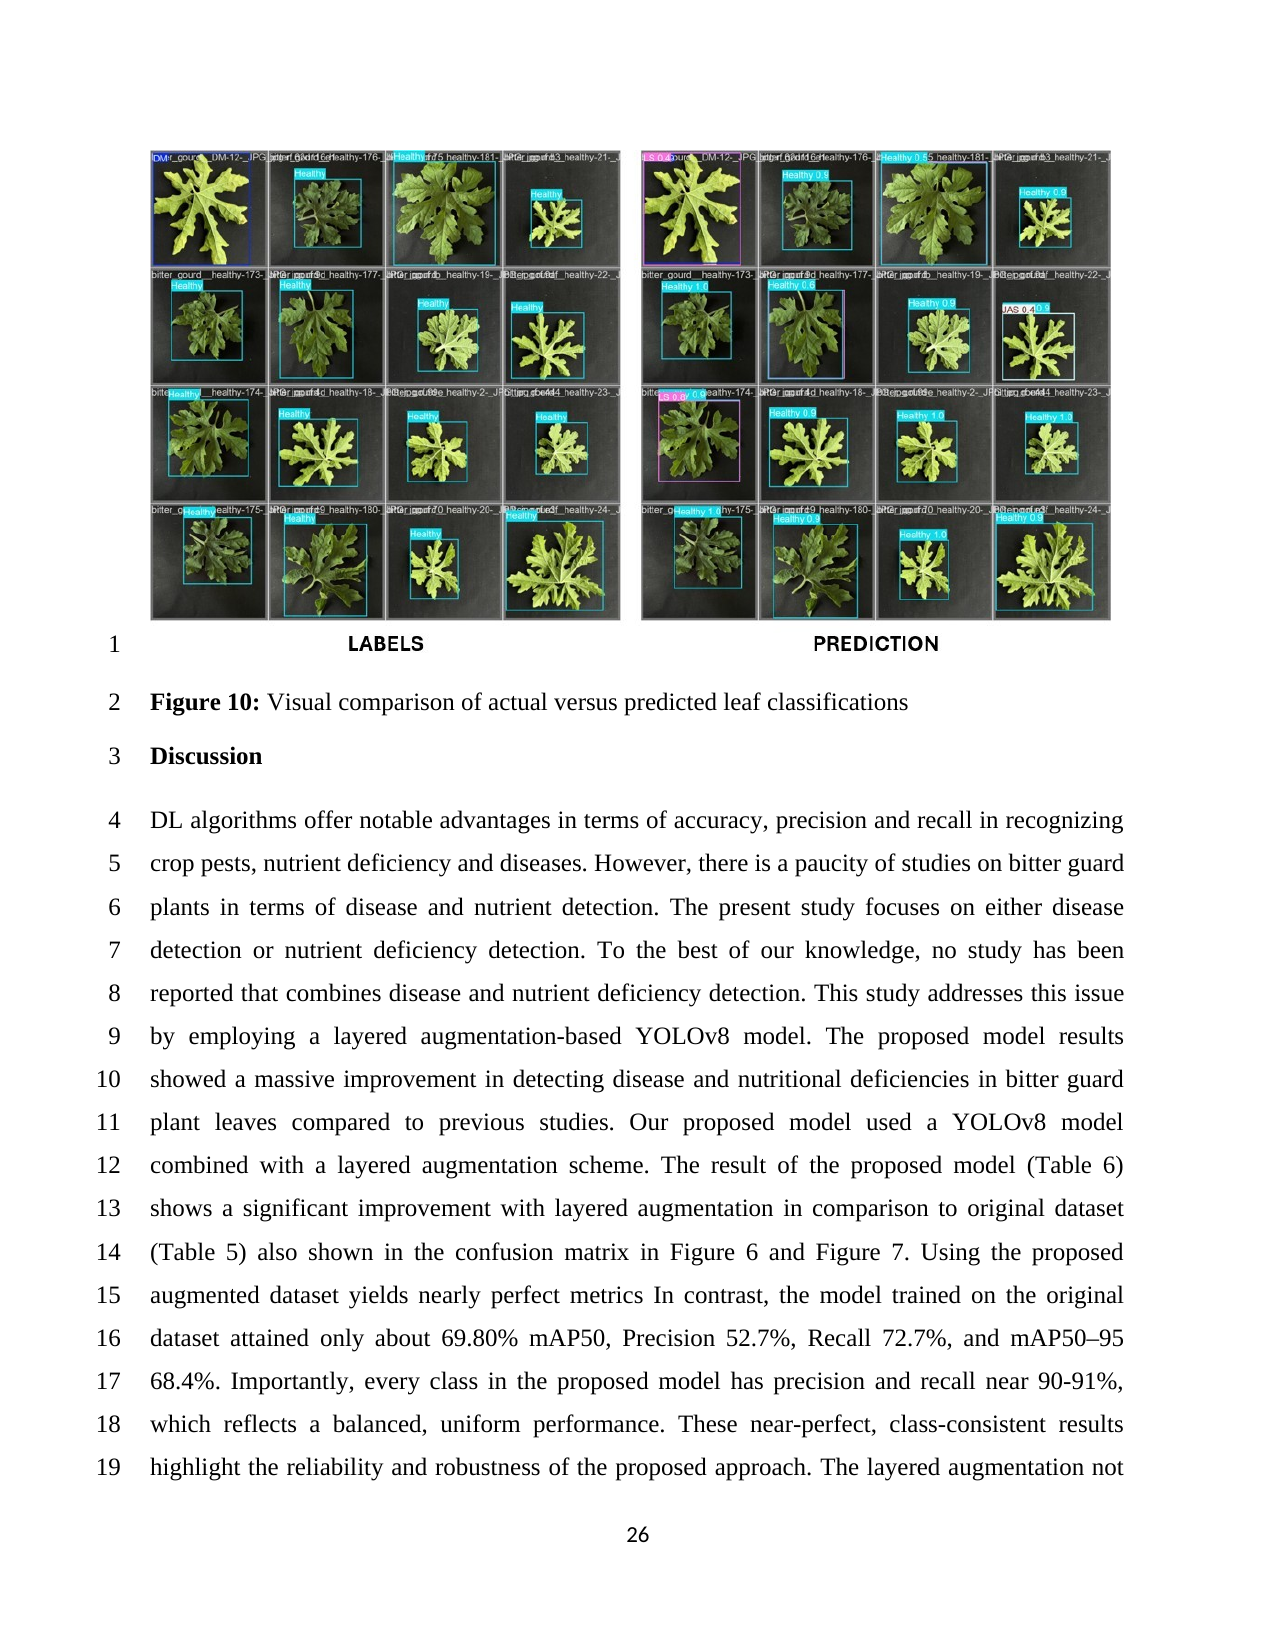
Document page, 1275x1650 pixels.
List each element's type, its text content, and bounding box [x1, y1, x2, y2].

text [150, 805, 1125, 1481]
picture [150, 150, 1112, 653]
text Figure 10: Visual comparison of actual versus predicted leaf classifications [150, 687, 1125, 716]
text Discussion [150, 741, 1125, 770]
